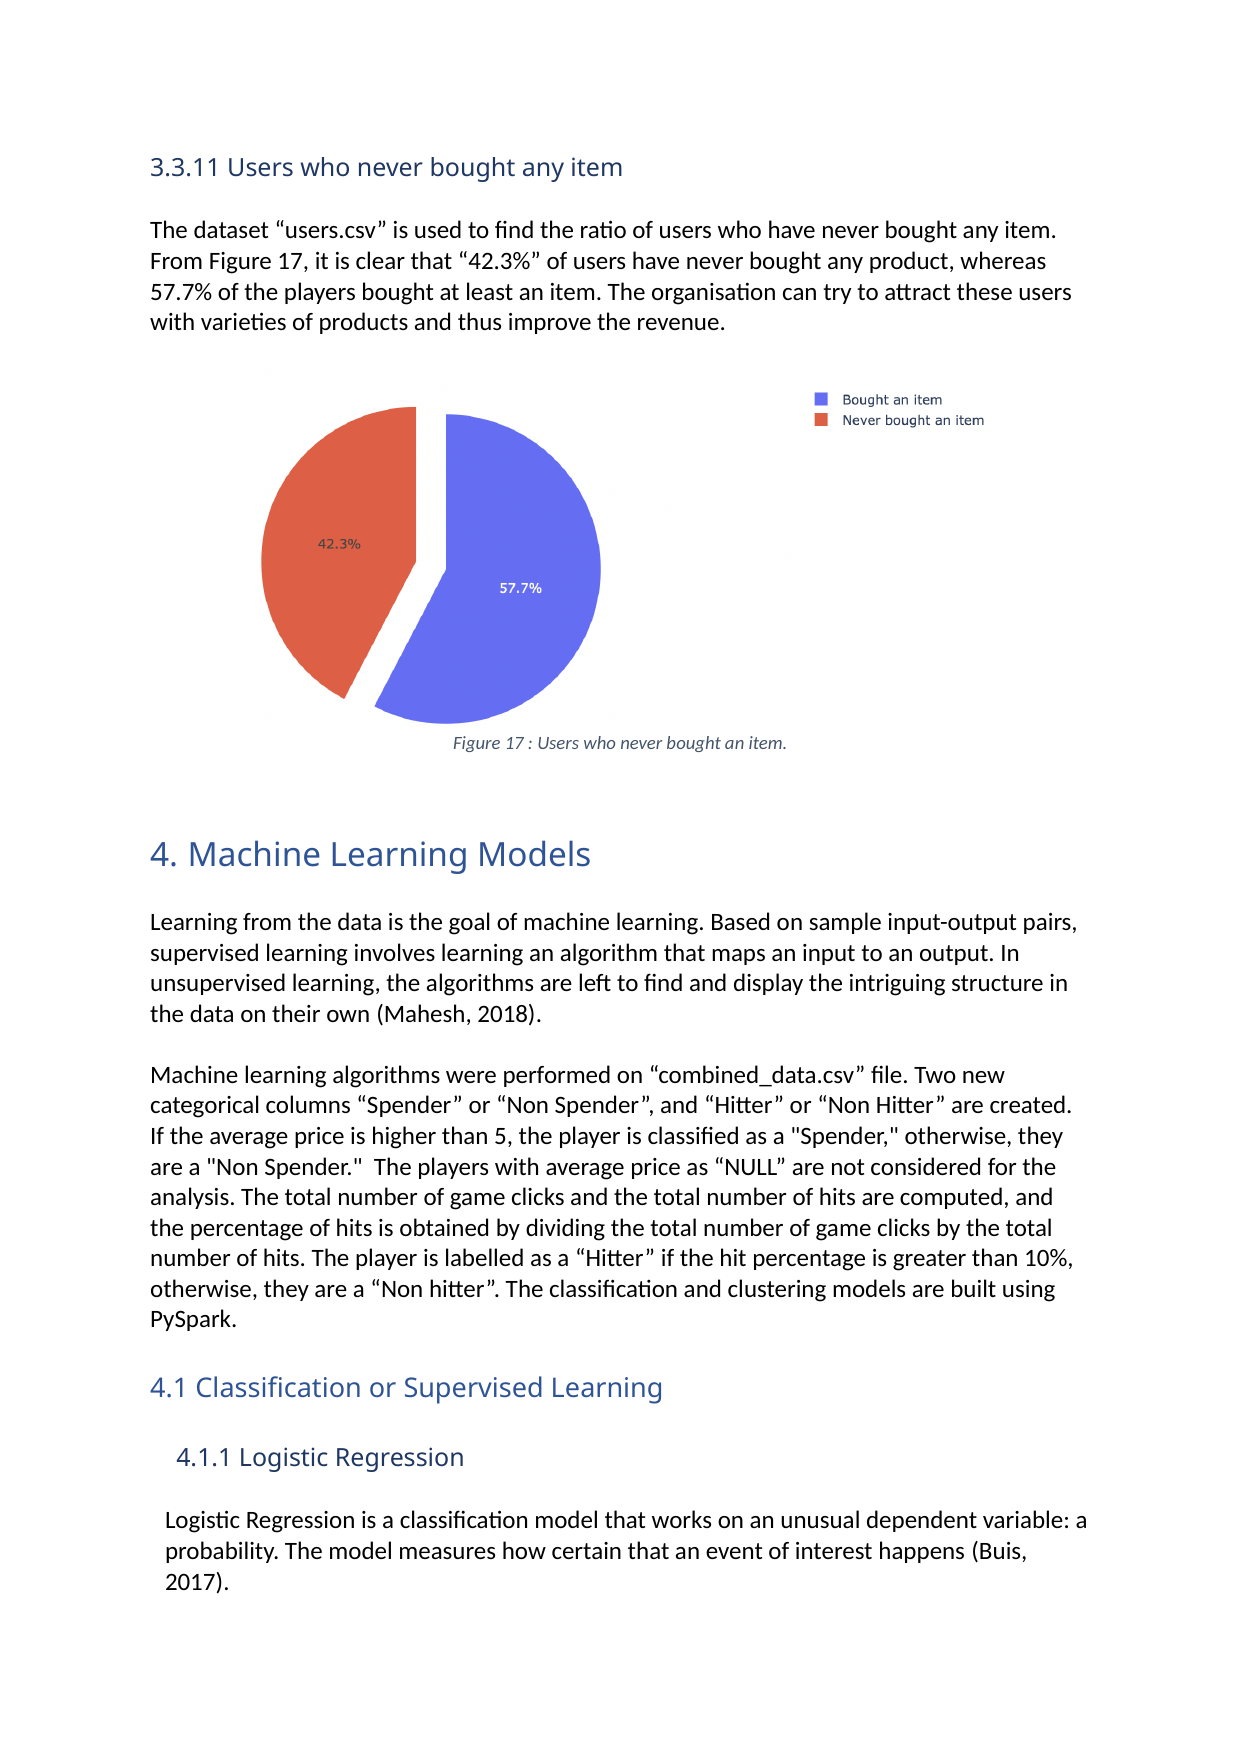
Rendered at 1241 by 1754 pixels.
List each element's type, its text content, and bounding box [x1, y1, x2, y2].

subtitle 3.3.11 Users who never bought any item [150, 150, 1090, 184]
text Logistic Regression is a classification model that works on an unusual dependent variable: a probability. The model measures how certain that an event of interest happens . [165, 1504, 1090, 1596]
subtitle 4.1 Classification or Supervised Learning [150, 1368, 1090, 1405]
text The dataset “users.csv” is used to find the ratio of users who have never bought any item. From Figure 17, it is clear that “42.3%” of users have never bought any product, whereas 57.7% of the players bought at least an item. The organisation can try to attract these users with varieties of products and thus improve the revenue. [150, 214, 1090, 337]
text Machine learning algorithms were performed on “combined_data.csv” file. Two new categorical columns “Spender” or “Non Spender”, and “Hitter” or “Non Hitter” are created. If the average price is higher than 5, the player is classified as a "Spender," otherwise, they are a "Non Spender." The players with average price as “NULL” are not considered for the analysis. The total number of game clicks and the total number of hits are computed, and the percentage of hits is obtained by dividing the total number of game clicks by the total number of hits. The player is labelled as a “Hitter” if the hit percentage is greater than 10%, otherwise, they are a “Non hitter”. The classification and clustering models are built using PySpark. [150, 1059, 1090, 1334]
picture [252, 367, 988, 732]
subtitle Machine Learning Models [150, 831, 1090, 876]
text Learning from the data is the goal of machine learning. Based on sample input-output pairs, supervised learning involves learning an algorithm that maps an input to an output. In unsupervised learning, the algorithms are left to find and display the intriguing structure in the data on their own . [150, 906, 1090, 1028]
subtitle 4.1.1 Logistic Regression [150, 1440, 1090, 1474]
